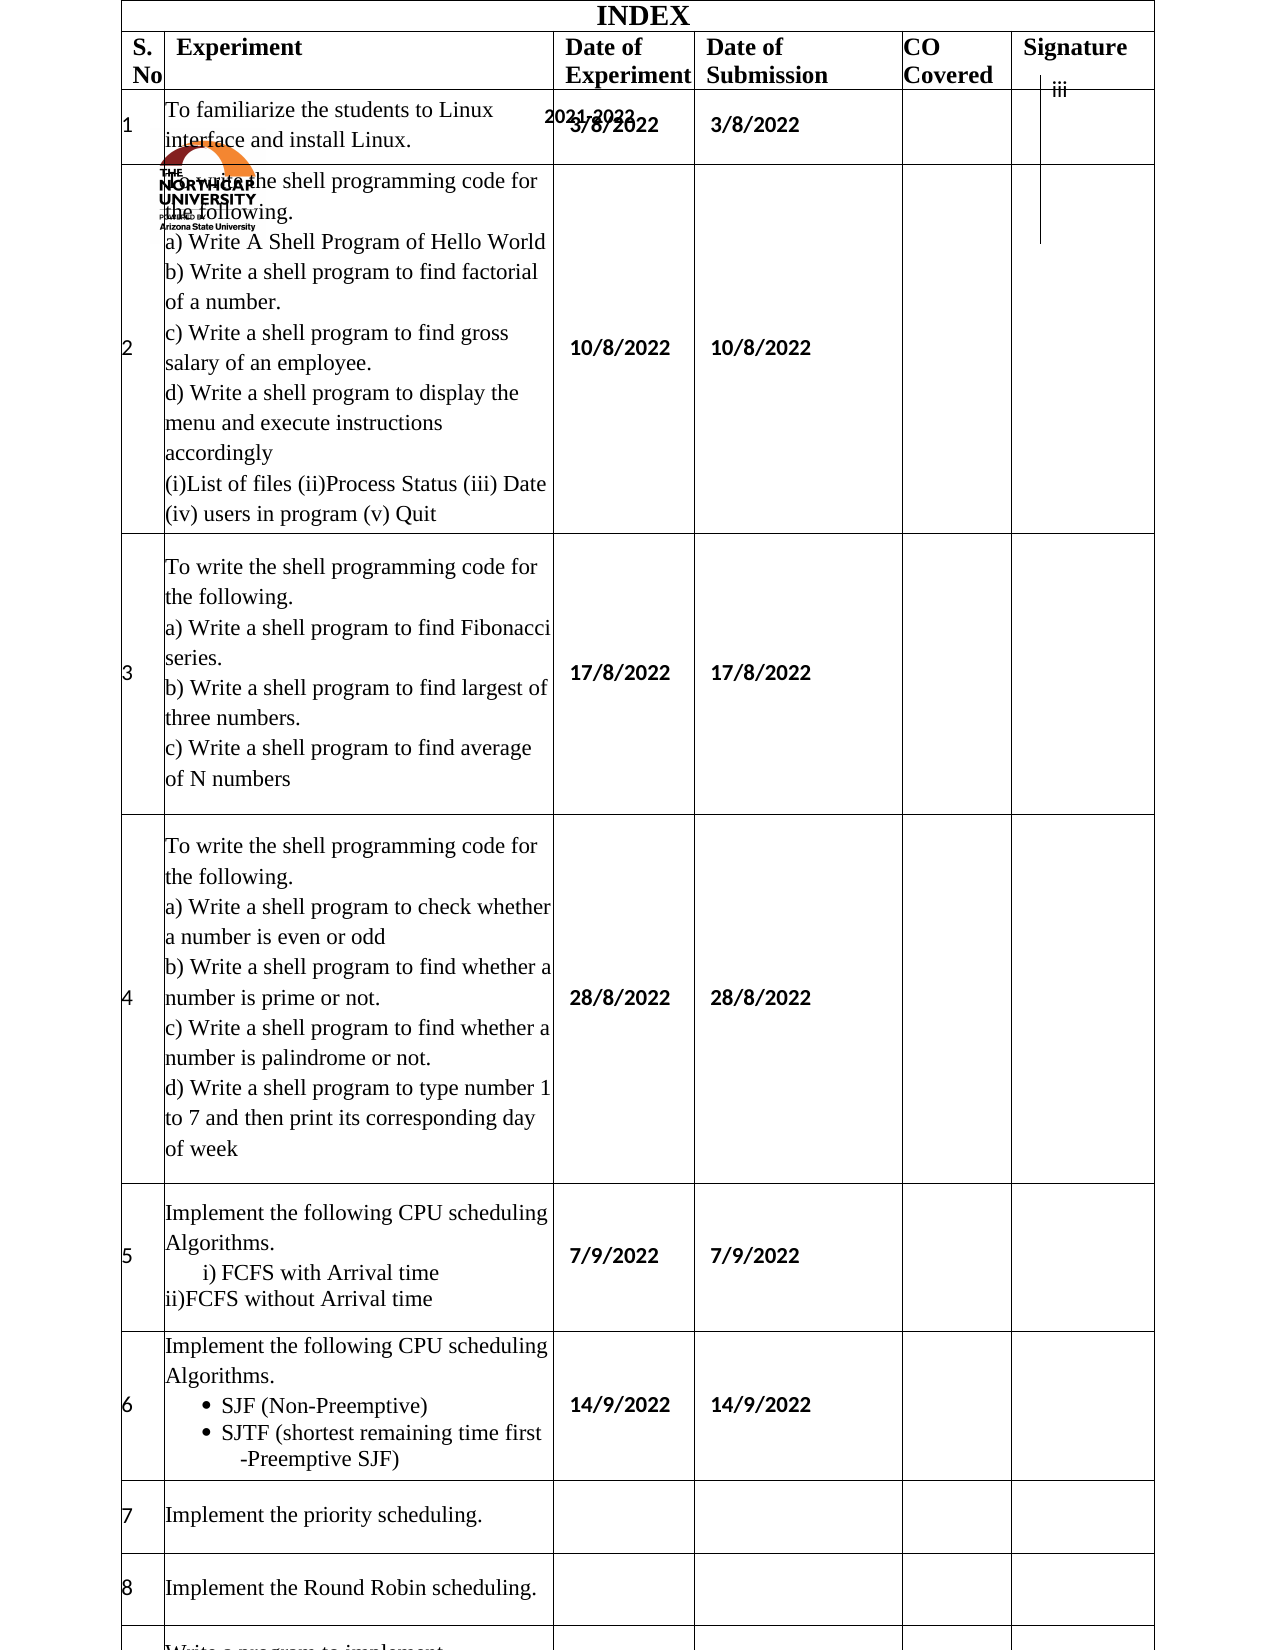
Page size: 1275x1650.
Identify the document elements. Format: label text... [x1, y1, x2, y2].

table_cell Signature [1012, 32, 1154, 88]
table_cell [903, 534, 1011, 814]
table_cell [903, 90, 1011, 163]
table_cell Date of Experiment [554, 32, 694, 88]
table_cell Implement the following CPU scheduling Algorithms. FCFS with Arrival time ii)FCFS without Arrival time [165, 1184, 553, 1331]
table_cell [1012, 1332, 1154, 1480]
table_cell Experiment [165, 32, 553, 88]
table_cell [1012, 815, 1154, 1182]
table_cell 7 [122, 1481, 164, 1552]
table_cell [903, 1332, 1011, 1480]
table_cell [903, 1554, 1011, 1625]
table_cell [1012, 1481, 1154, 1552]
table_cell 9 [122, 1626, 164, 1650]
table_cell 7/9/2022 [554, 1184, 694, 1331]
table_cell Implement the following CPU scheduling Algorithms. SJF (Non-Preemptive) SJTF (shortest remaining time first -Preemptive SJF) [165, 1332, 553, 1480]
table_cell 28/8/2022 [554, 815, 694, 1182]
table_cell Implement the Round Robin scheduling. [165, 1554, 553, 1625]
table_cell 3/8/2022 [695, 90, 902, 163]
table_cell 28/8/2022 [695, 815, 902, 1182]
table_cell [554, 1626, 694, 1650]
table_cell 10/8/2022 [554, 165, 694, 533]
table_cell [903, 165, 1011, 533]
table_cell 17/8/2022 [695, 534, 902, 814]
table_cell Implement the priority scheduling. [165, 1481, 553, 1552]
table_cell 2 [122, 165, 164, 533]
table_cell 5 [122, 1184, 164, 1331]
table_cell [903, 1184, 1011, 1331]
table_cell 14/9/2022 [554, 1332, 694, 1480]
table_cell [903, 815, 1011, 1182]
table_cell [1012, 1554, 1154, 1625]
table_cell [1012, 1184, 1154, 1331]
table_cell [1012, 534, 1154, 814]
table_cell 4 [122, 815, 164, 1182]
table_cell [1012, 1626, 1154, 1650]
table_cell 7/9/2022 [695, 1184, 902, 1331]
table_cell Date of Submission [695, 32, 902, 88]
table_cell 10/8/2022 [695, 165, 902, 533]
table_cell To write the shell programming code for the following. a) Write a shell program to check whether a number is even or odd b) Write a shell program to find whether a number is prime or not. c) Write a shell program to find whether a number is palindrome or not. d) Write a shell program to type number 1 to 7 and then print its corresponding day of week [165, 815, 553, 1182]
table_cell 1 [122, 90, 164, 163]
table_cell [1012, 90, 1154, 163]
table_cell 8 [122, 1554, 164, 1625]
table_cell [554, 1481, 694, 1552]
table_cell S. No. [122, 32, 164, 88]
table_cell [554, 1554, 694, 1625]
table_cell [695, 1554, 902, 1625]
table_cell [695, 1626, 902, 1650]
table_cell Write a program to implement reader/writer problem using semaphore [165, 1626, 553, 1650]
table_cell To write the shell programming code for the following. a) Write A Shell Program of Hello World b) Write a shell program to find factorial of a number. c) Write a shell program to find gross salary of an employee. d) Write a shell program to display the menu and execute instructions accordingly (i)List of files (ii)Process Status (iii) Date (iv) users in program (v) Quit [165, 165, 553, 533]
table_cell 3/8/2022 [554, 90, 694, 163]
table_cell [903, 1626, 1011, 1650]
table_cell 3 [122, 534, 164, 814]
table_cell 6 [122, 1332, 164, 1480]
table_cell [1012, 165, 1154, 533]
table_cell To familiarize the students to Linux interface and install Linux. [165, 90, 553, 163]
table_cell [695, 1481, 902, 1552]
table_cell To write the shell programming code for the following. a) Write a shell program to find Fibonacci series. b) Write a shell program to find largest of three numbers. c) Write a shell program to find average of N numbers [165, 534, 553, 814]
table_cell [903, 1481, 1011, 1552]
table_cell 17/8/2022 [554, 534, 694, 814]
table_cell 14/9/2022 [695, 1332, 902, 1480]
table_header INDEX [122, 1, 1154, 31]
table_cell CO Covered [903, 32, 1011, 88]
